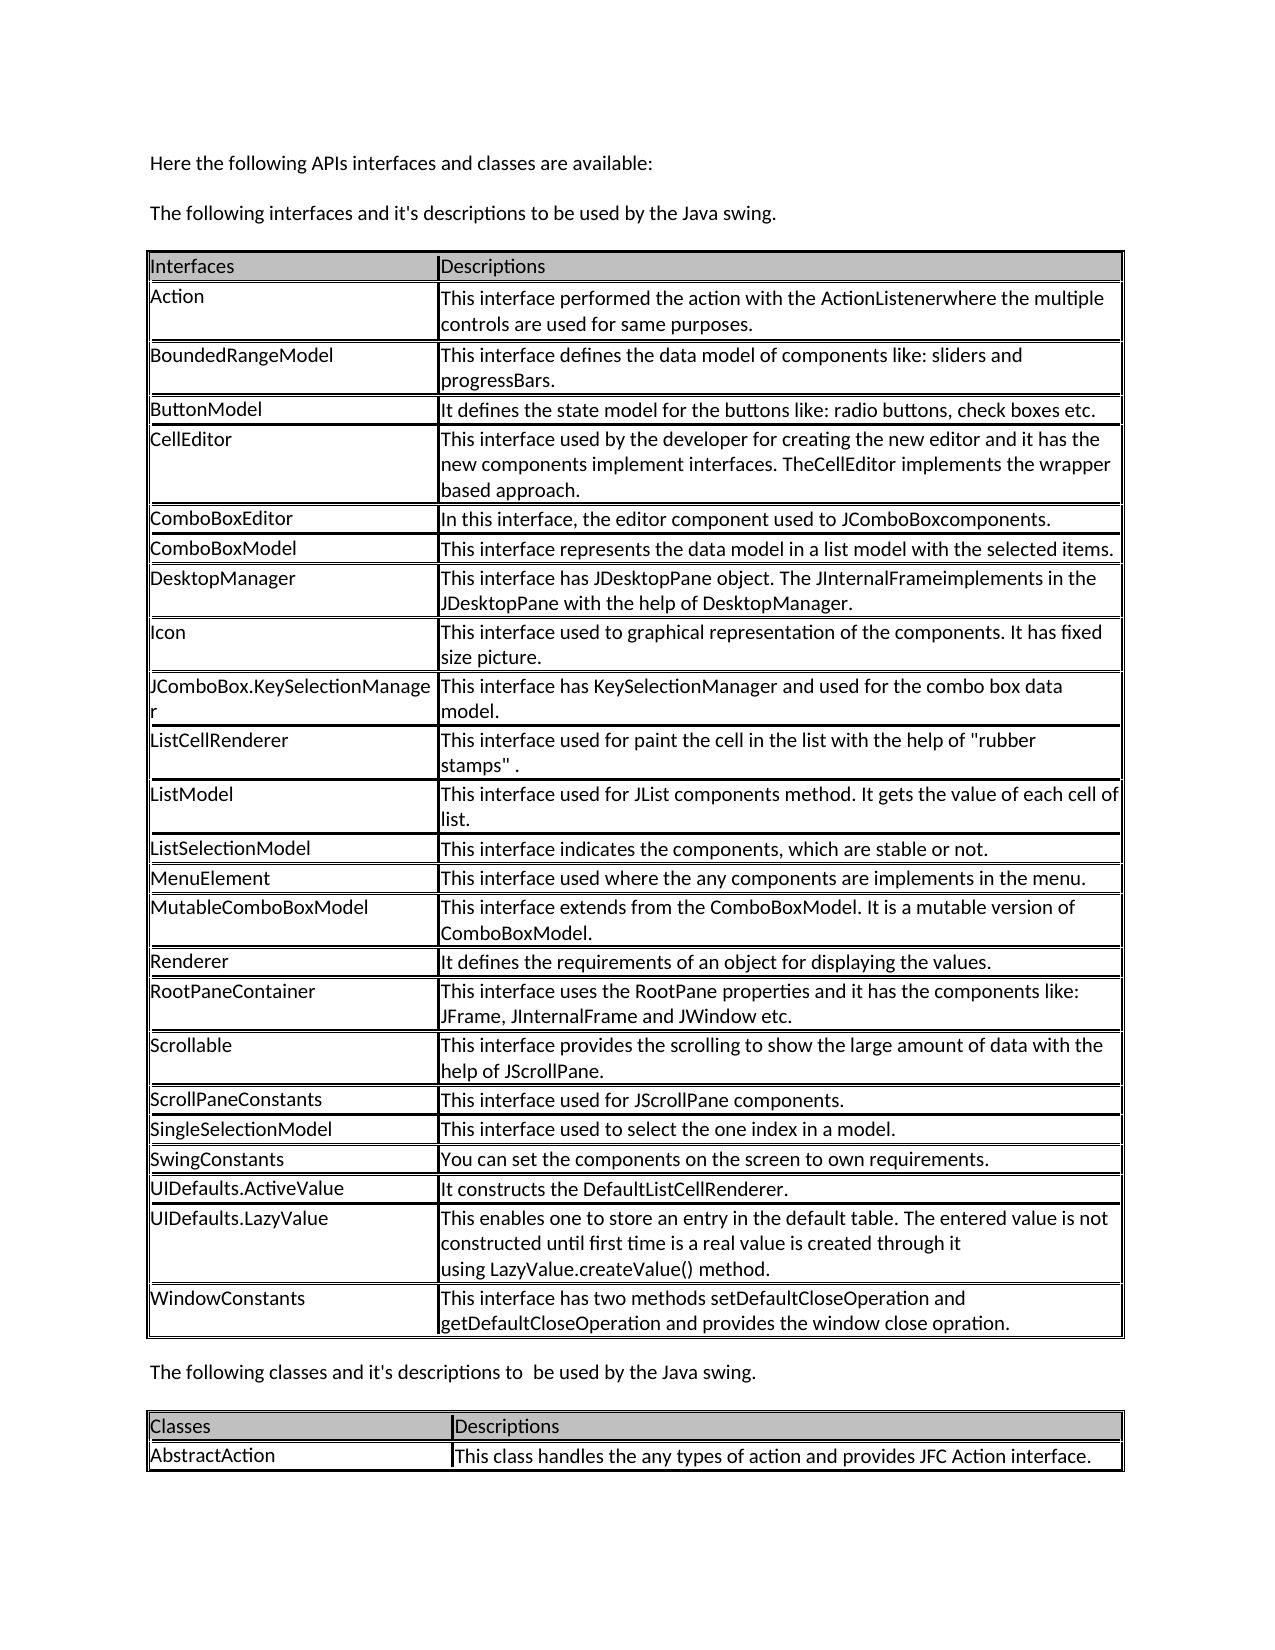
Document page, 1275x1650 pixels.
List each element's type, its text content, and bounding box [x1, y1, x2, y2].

table_cell This interface used to select the one index in a model. [440, 1113, 1123, 1143]
table_cell In this interface, the editor component used to JComboBoxcomponents. [440, 502, 1122, 532]
table_cell This interface used for paint the cell in the list with the help of "rubber stamps" . [440, 724, 1121, 778]
table_cell Renderer [150, 945, 437, 975]
table_cell JComboBox.KeySelectionManager [148, 670, 438, 724]
table_cell This interface has KeySelectionManager and used for the combo box data model. [438, 670, 1123, 724]
table_cell ButtonModel [150, 393, 437, 423]
table_cell ListCellRenderer [150, 724, 437, 778]
table_cell This interface extends from the ComboBoxModel. It is a mutable version of ComboBoxModel. [440, 891, 1122, 945]
table_cell MutableComboBoxModel [150, 891, 437, 945]
table_cell This interface performed the action with the ActionListenerwhere the multiple controls are used for same purposes. [438, 280, 1123, 339]
table_cell This interface defines the data model of components like: sliders and progressBars. [440, 339, 1122, 393]
table_cell This interface used by the developer for creating the new editor and it has the new components implement interfaces. TheCellEditor implements the wrapper based approach. [440, 423, 1123, 502]
table_cell This interface represents the data model in a list model with the selected items. [440, 532, 1121, 562]
table_cell This interface used where the any components are implements in the menu. [438, 862, 1123, 891]
table_cell SingleSelectionModel [148, 1113, 437, 1143]
table_cell ListModel [148, 778, 437, 832]
table_cell It constructs the DefaultListCellRenderer. [440, 1172, 1122, 1202]
table_header Descriptions [438, 253, 1121, 280]
text The following interfaces and it's descriptions to be used by the Java swing. [150, 200, 1125, 225]
table_cell This interface has JDesktopPane object. The JInternalFrameimplements in the JDesktopPane with the help of DesktopManager. [438, 562, 1123, 616]
table_cell AbstractAction [150, 1439, 452, 1469]
table_cell You can set the components on the screen to own requirements. [438, 1143, 1123, 1172]
table_cell ListSelectionModel [150, 832, 437, 862]
table_header Descriptions [452, 1413, 1121, 1439]
table_cell It defines the state model for the buttons like: radio buttons, check boxes etc. [440, 393, 1122, 423]
text Here the following APIs interfaces and classes are available: [150, 150, 1125, 175]
text The following classes and it's descriptions to be used by the Java swing. [150, 1359, 1125, 1385]
table_cell This enables one to store an entry in the default table. The entered value is not constructed until first time is a real value is created through it using LazyValue.createValue() method. [440, 1202, 1121, 1281]
table_cell Action [148, 280, 438, 339]
table_cell This interface uses the RootPane properties and it has the components like: JFrame, JInternalFrame and JWindow etc. [440, 975, 1122, 1029]
table_cell ComboBoxModel [150, 532, 437, 562]
table_cell WindowConstants [150, 1281, 438, 1336]
table_cell This interface used for JList components method. It gets the value of each cell of list. [440, 778, 1123, 832]
table_cell DesktopManager [148, 562, 438, 616]
table_header Interfaces [150, 253, 438, 280]
table_cell This interface used for JScrollPane components. [440, 1083, 1122, 1113]
table_cell This class handles the any types of action and provides JFC Action interface. [452, 1439, 1122, 1469]
table_cell RootPaneContainer [150, 975, 437, 1029]
table_cell ComboBoxEditor [150, 502, 437, 532]
table_cell This interface has two methods setDefaultCloseOperation and getDefaultCloseOperation and provides the window close opration. [438, 1281, 1122, 1336]
table_cell BoundedRangeModel [150, 339, 437, 393]
table_cell Scrollable [150, 1029, 437, 1083]
table_cell UIDefaults.LazyValue [150, 1202, 437, 1281]
table_cell ScrollPaneConstants [150, 1083, 437, 1113]
table_cell This interface used to graphical representation of the components. It has fixed size picture. [438, 616, 1123, 670]
table_cell MenuElement [148, 862, 438, 891]
table_cell This interface provides the scrolling to show the large amount of data with the help of JScrollPane. [440, 1029, 1122, 1083]
table_cell UIDefaults.ActiveValue [150, 1172, 437, 1202]
table_cell This interface indicates the components, which are stable or not. [440, 832, 1121, 862]
table_header Classes [150, 1413, 452, 1439]
table_cell SwingConstants [148, 1143, 438, 1172]
table_cell Icon [148, 616, 438, 670]
table_cell CellEditor [148, 423, 437, 502]
table_cell It defines the requirements of an object for displaying the values. [440, 945, 1122, 975]
